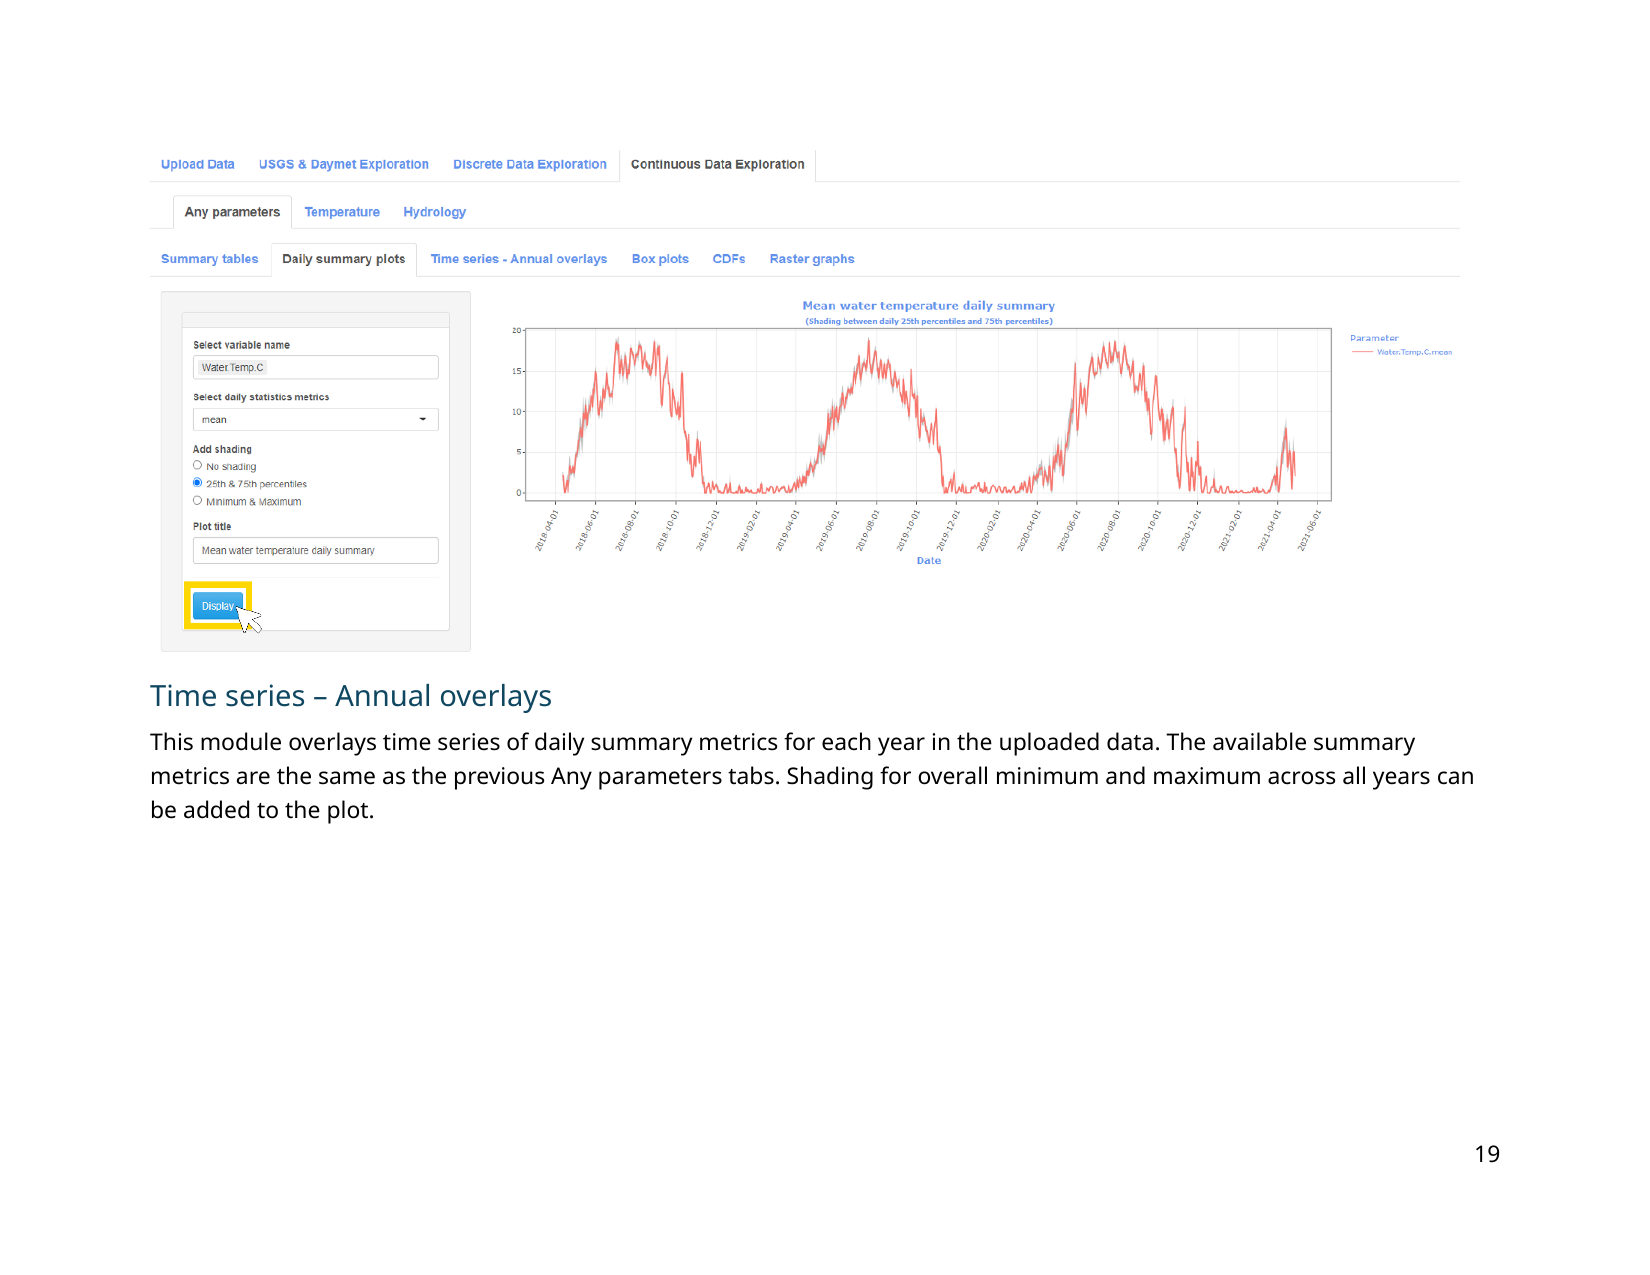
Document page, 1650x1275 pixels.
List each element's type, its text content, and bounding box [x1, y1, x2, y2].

picture [150, 150, 1461, 656]
subtitle Time series – Annual overlays [150, 675, 1500, 715]
text This module overlays time series of daily summary metrics for each year in the uploaded data. The available summary metrics are the same as the previous Any parameters tabs. Shading for overall minimum and maximum across all years can be added to the plot. [150, 726, 1500, 825]
